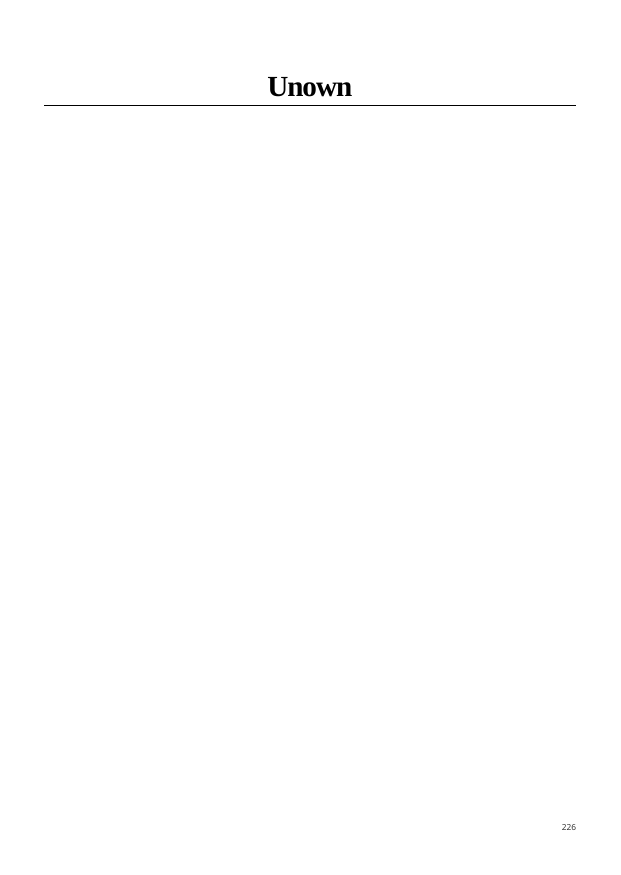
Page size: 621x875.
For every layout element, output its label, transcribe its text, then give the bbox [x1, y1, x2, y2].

subtitle Unown [44, 69, 576, 105]
